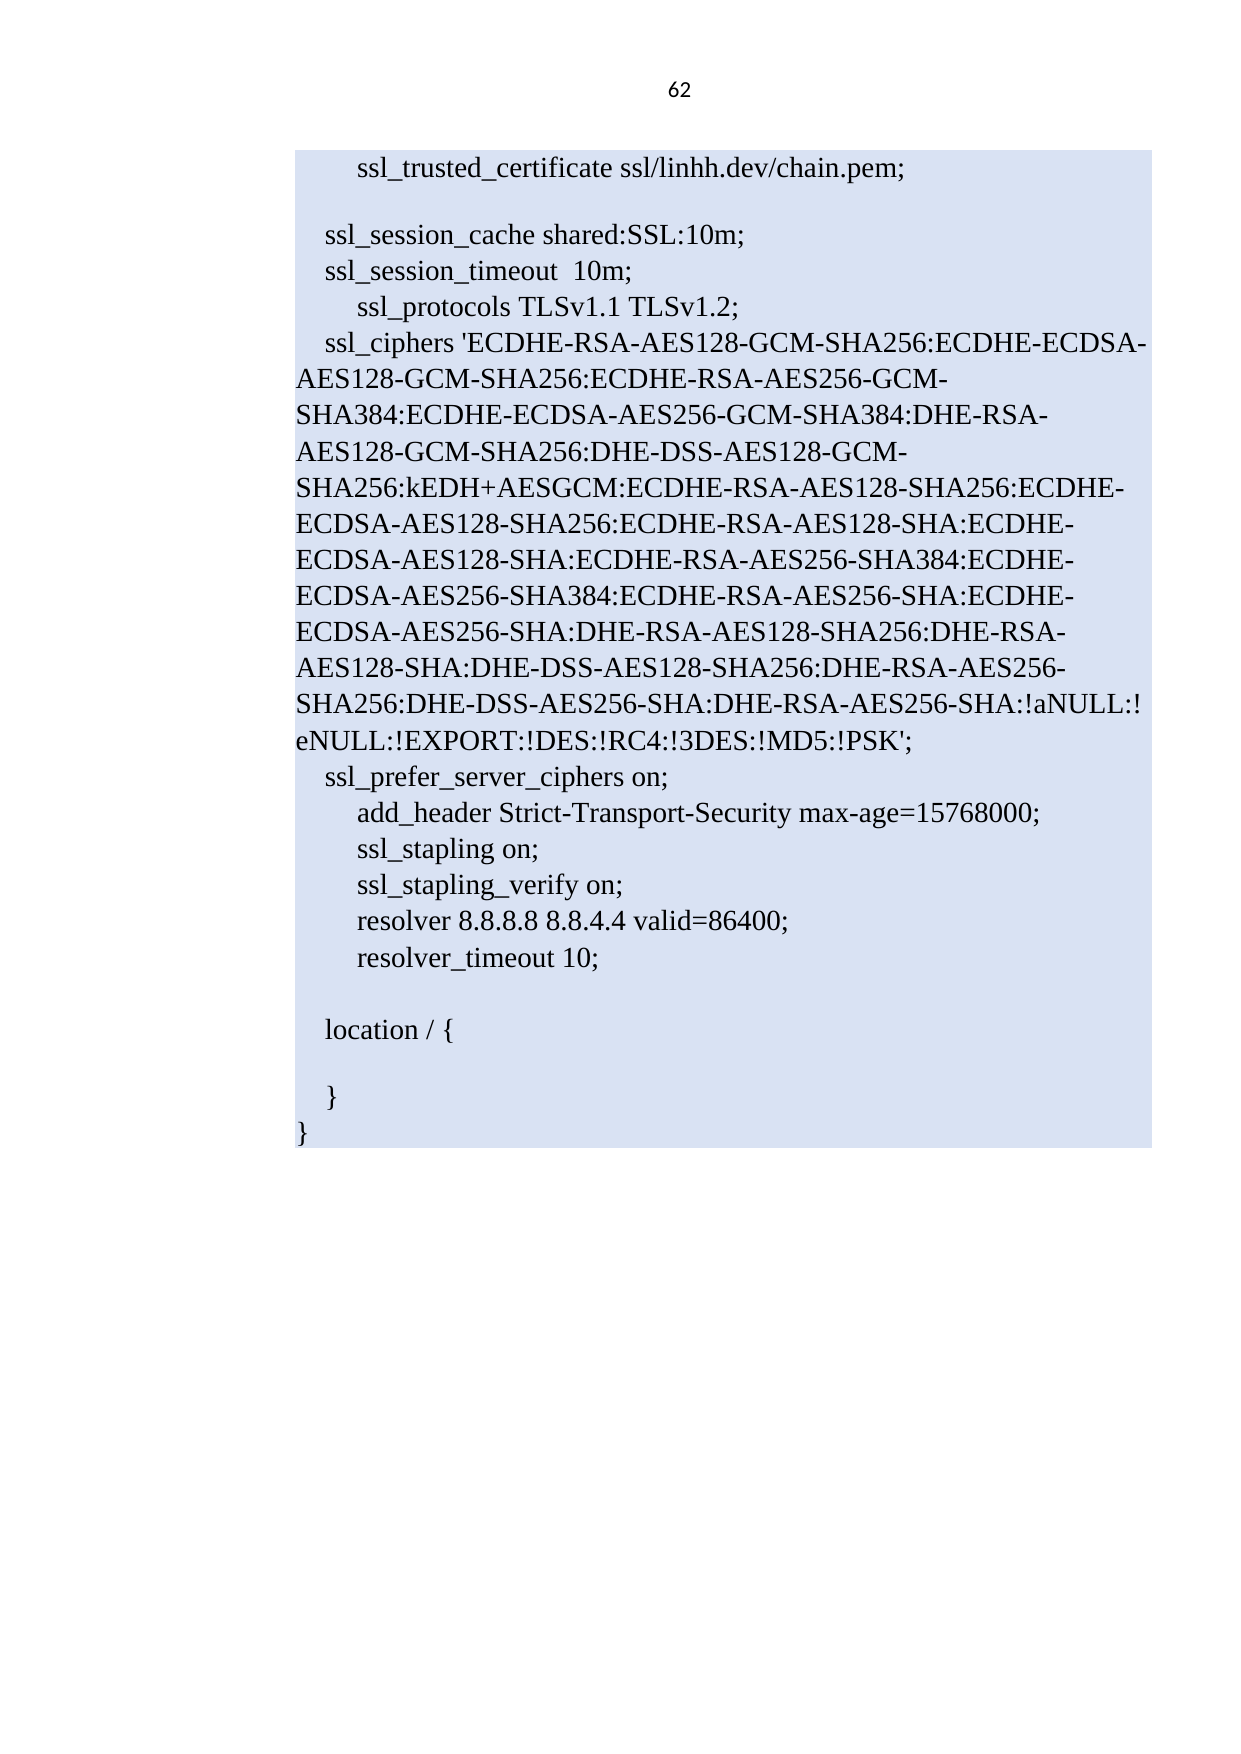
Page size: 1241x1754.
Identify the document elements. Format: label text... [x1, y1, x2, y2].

text ssl_prefer_server_ciphers on; [295, 759, 1152, 792]
text ssl_trusted_certificate ssl/linhh.dev/chain.pem; [295, 150, 1152, 183]
text ssl_session_cache shared:SSL:10m; [295, 217, 1152, 250]
text ssl_stapling_verify on; [295, 867, 1152, 901]
text } [295, 1115, 1152, 1148]
text add_header Strict-Transport-Security max-age=15768000; [295, 795, 1152, 829]
text ssl_stapling on; [295, 831, 1152, 865]
text ssl_ciphers 'ECDHE-RSA-AES128-GCM-SHA256:ECDHE-ECDSA-AES128-GCM-SHA256:ECDHE-RSA-AES256-GCM-SHA384:ECDHE-ECDSA-AES256-GCM-SHA384:DHE-RSA-AES128-GCM-SHA256:DHE-DSS-AES128-GCM-SHA256:kEDH+AESGCM:ECDHE-RSA-AES128-SHA256:ECDHE-ECDSA-AES128-SHA256:ECDHE-RSA-AES128-SHA:ECDHE-ECDSA-AES128-SHA:ECDHE-RSA-AES256-SHA384:ECDHE-ECDSA-AES256-SHA384:ECDHE-RSA-AES256-SHA:ECDHE-ECDSA-AES256-SHA:DHE-RSA-AES128-SHA256:DHE-RSA-AES128-SHA:DHE-DSS-AES128-SHA256:DHE-RSA-AES256-SHA256:DHE-DSS-AES256-SHA:DHE-RSA-AES256-SHA:!aNULL:!eNULL:!EXPORT:!DES:!RC4:!3DES:!MD5:!PSK'; [295, 325, 1152, 756]
text ssl_protocols TLSv1.1 TLSv1.2; [295, 289, 1152, 323]
text resolver_timeout 10; [295, 940, 1152, 973]
text resolver 8.8.8.8 8.8.4.4 valid=86400; [295, 903, 1152, 937]
text } [295, 1079, 1152, 1112]
text location / { [295, 1012, 1152, 1046]
text ssl_session_timeout 10m; [295, 253, 1152, 286]
